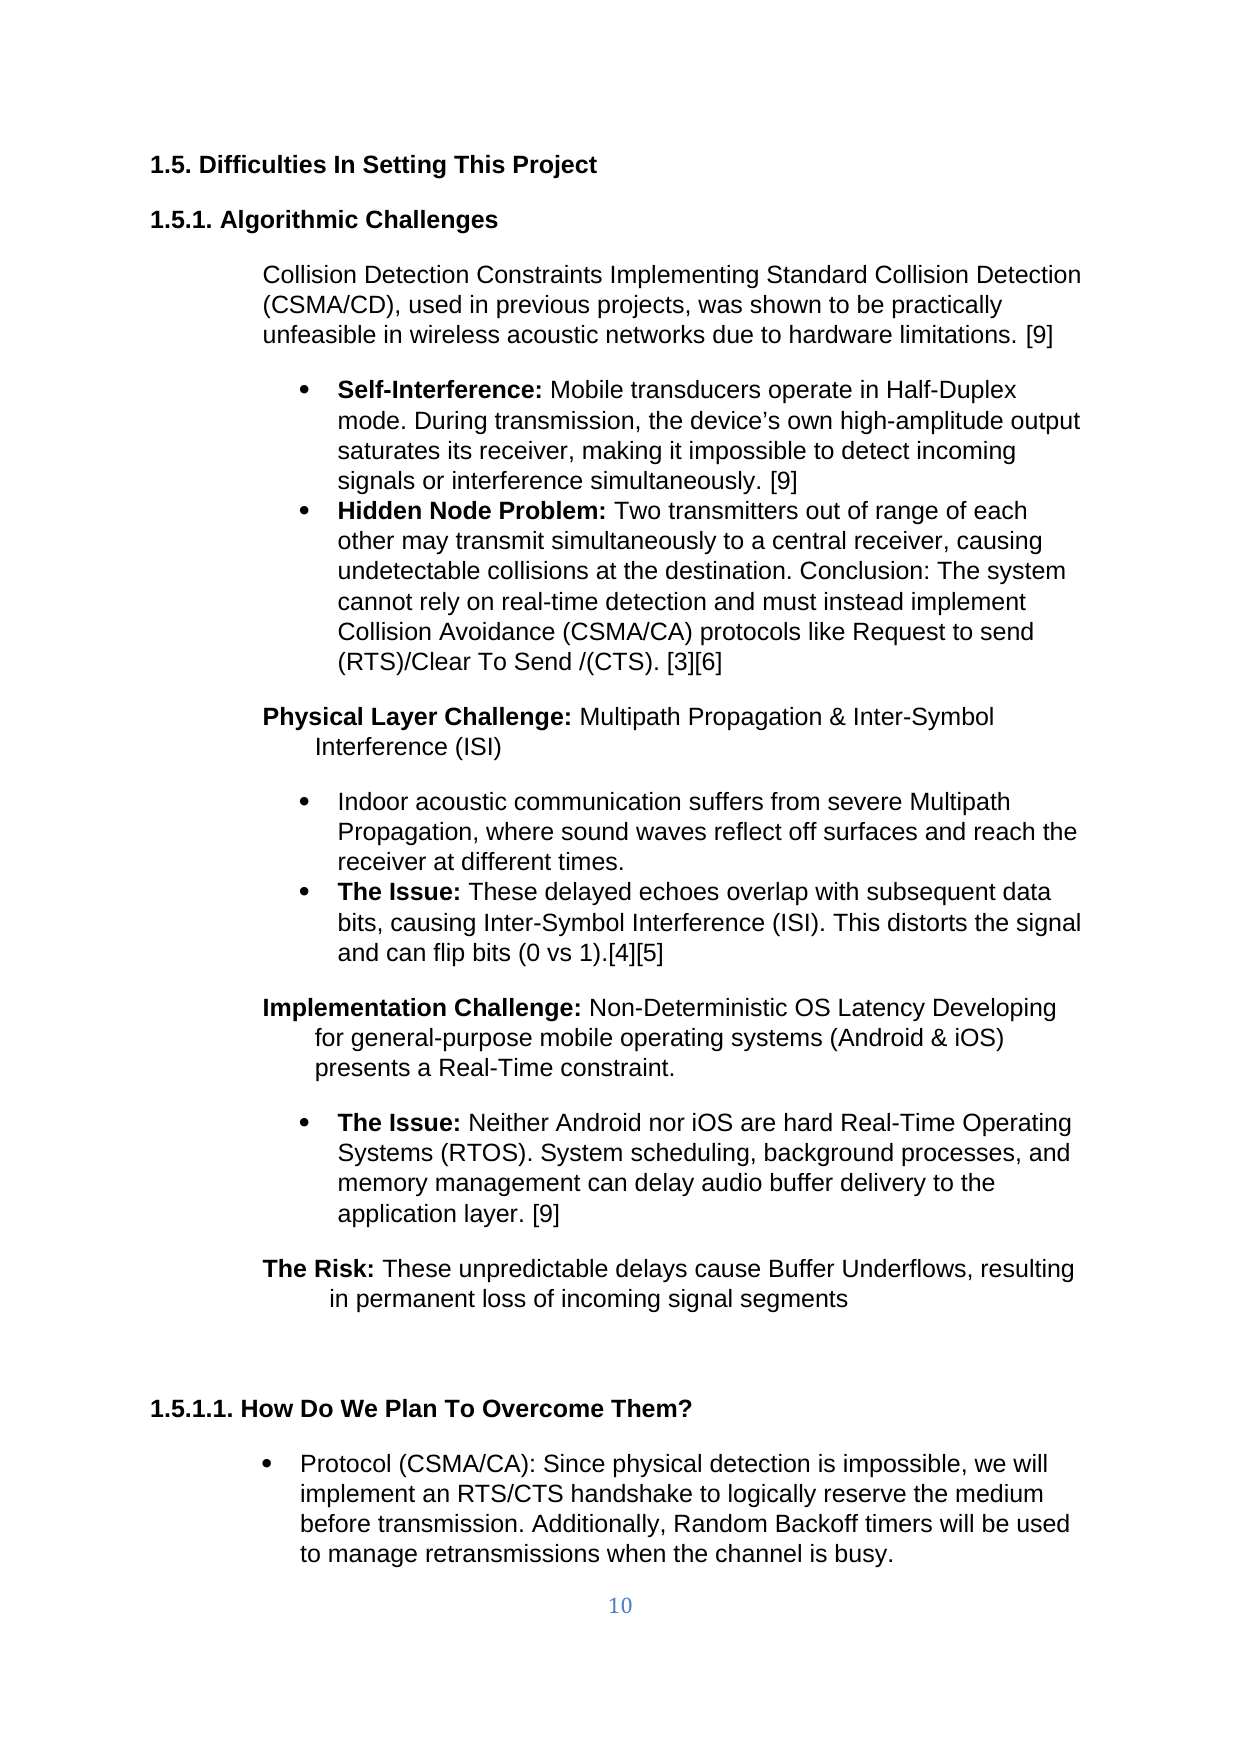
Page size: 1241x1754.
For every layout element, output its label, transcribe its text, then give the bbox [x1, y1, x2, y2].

text Physical Layer Challenge: Multipath Propagation & Inter-Symbol Interference (ISI) [262, 702, 1090, 761]
list Indoor acoustic communication suffers from severe Multipath Propagation, where sound waves reflect off surfaces and reach the receiver at different times. [300, 787, 1090, 876]
text Collision Detection Constraints Implementing Standard Collision Detection (CSMA/CD), used in previous projects, was shown to be practically unfeasible in wireless acoustic networks due to hardware limitations. [9] [262, 260, 1090, 349]
text Implementation Challenge: Non-Deterministic OS Latency Developing for general-purpose mobile operating systems (Android & iOS) presents a Real-Time constraint. [262, 993, 1090, 1082]
list Hidden Node Problem: Two transmitters out of range of each other may transmit simultaneously to a central receiver, causing undetectable collisions at the destination. Conclusion: The system cannot rely on real-time detection and must instead implement Collision Avoidance (CSMA/CA) protocols like Request to send (RTS)/Clear To Send /(CTS). [3][6] [300, 496, 1090, 675]
text The Risk: These unpredictable delays cause Buffer Underflows, resulting in permanent loss of incoming signal segments [262, 1254, 1090, 1312]
list Self-Interference: Mobile transducers operate in Half-Duplex mode. During transmission, the device’s own high-amplitude output saturates its receiver, making it impossible to detect incoming signals or interference simultaneously. [9] [300, 376, 1090, 495]
text 1.5.1. Algorithmic Challenges [150, 205, 1090, 234]
list Protocol (CSMA/CA): Since physical detection is impossible, we will implement an RTS/CTS handshake to logically reserve the medium before transmission. Additionally, Random Backoff timers will be used to manage retransmissions when the channel is busy. [262, 1449, 1090, 1568]
text 1.5.1.1. How Do We Plan To Overcome Them? [150, 1394, 1090, 1423]
list The Issue: These delayed echoes overlap with subsequent data bits, causing Inter-Symbol Interference (ISI). This distorts the signal and can flip bits (0 vs 1).[4][5] [300, 877, 1090, 966]
text 1.5. Difficulties In Setting This Project [150, 150, 1090, 179]
list The Issue: Neither Android nor iOS are hard Real-Time Operating Systems (RTOS). System scheduling, background processes, and memory management can delay audio buffer delivery to the application layer. [9] [300, 1108, 1090, 1227]
